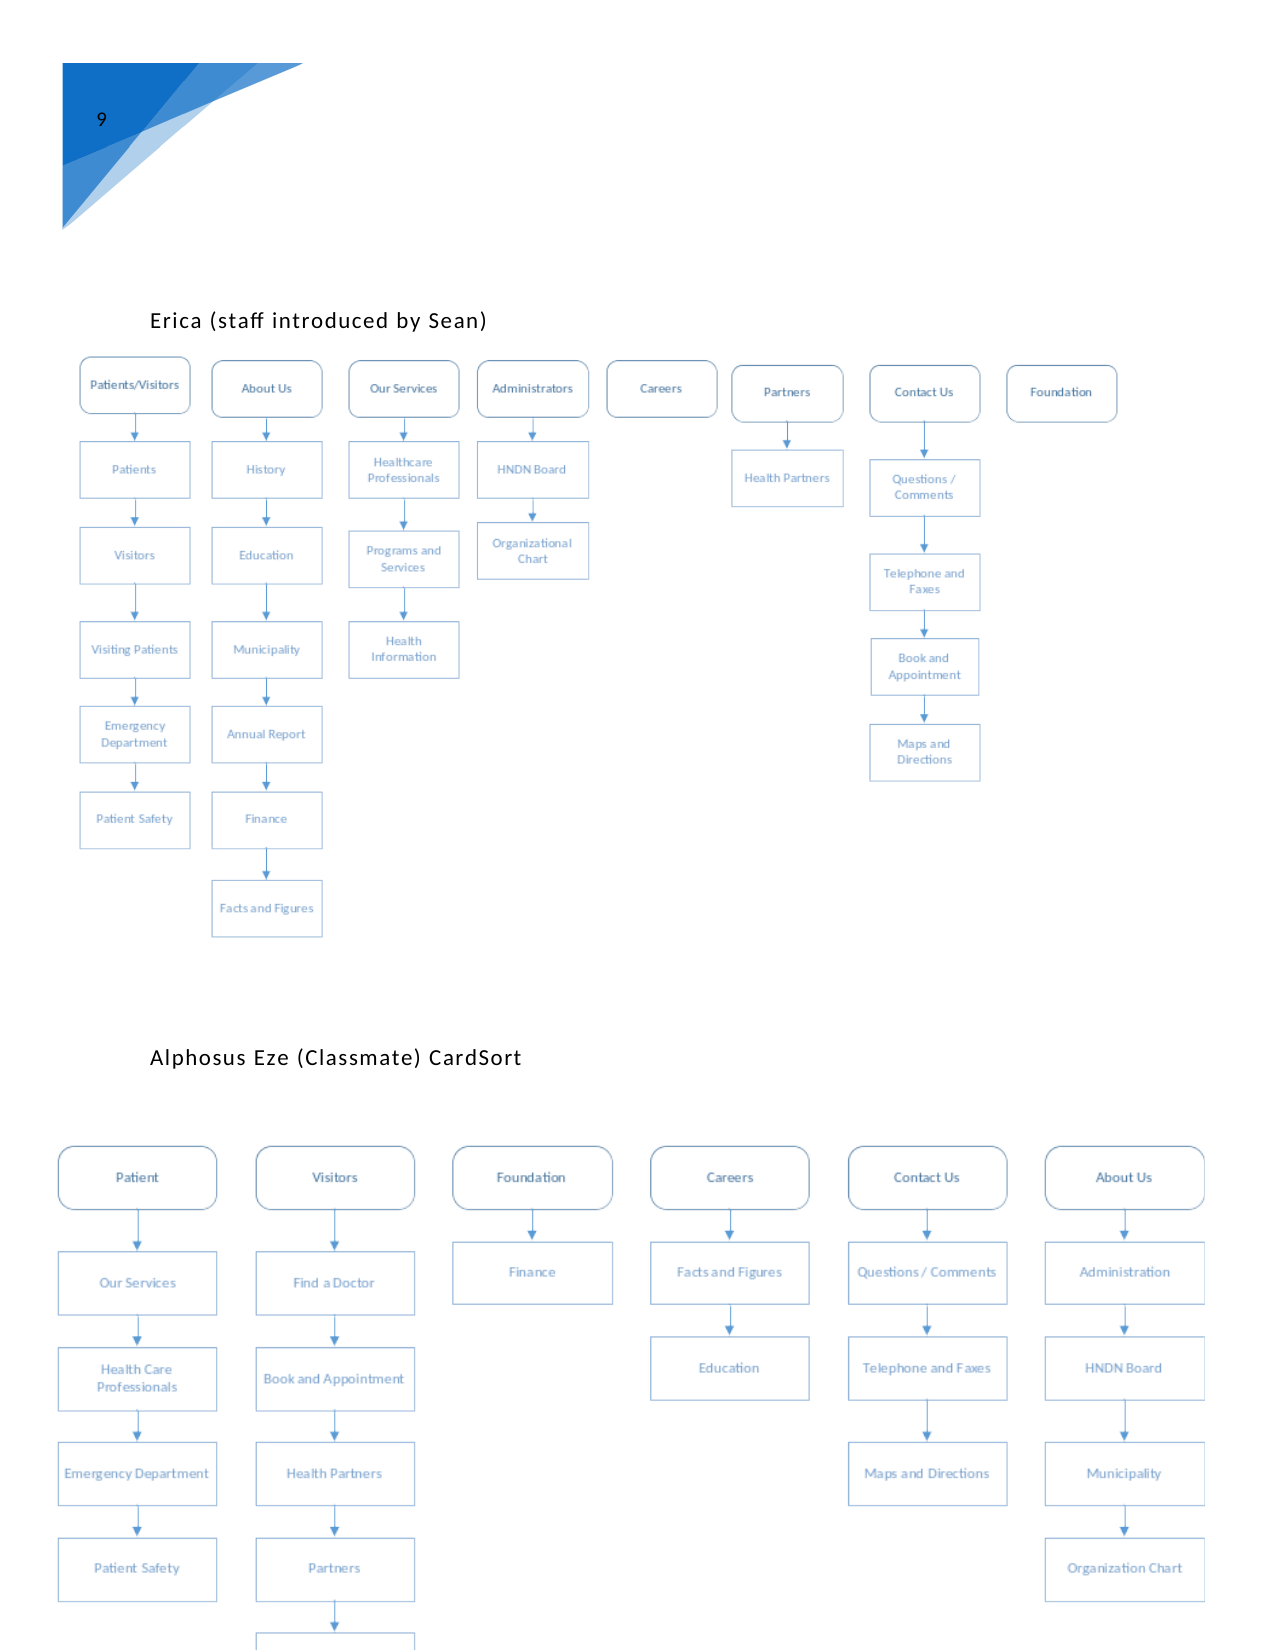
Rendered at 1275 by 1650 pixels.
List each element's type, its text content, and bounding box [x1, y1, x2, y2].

subtitle Alphosus Eze (Classmate) CardSort [150, 1037, 1125, 1071]
picture [62, 62, 305, 231]
subtitle Erica (staff introduced by Sean) [150, 306, 1125, 334]
